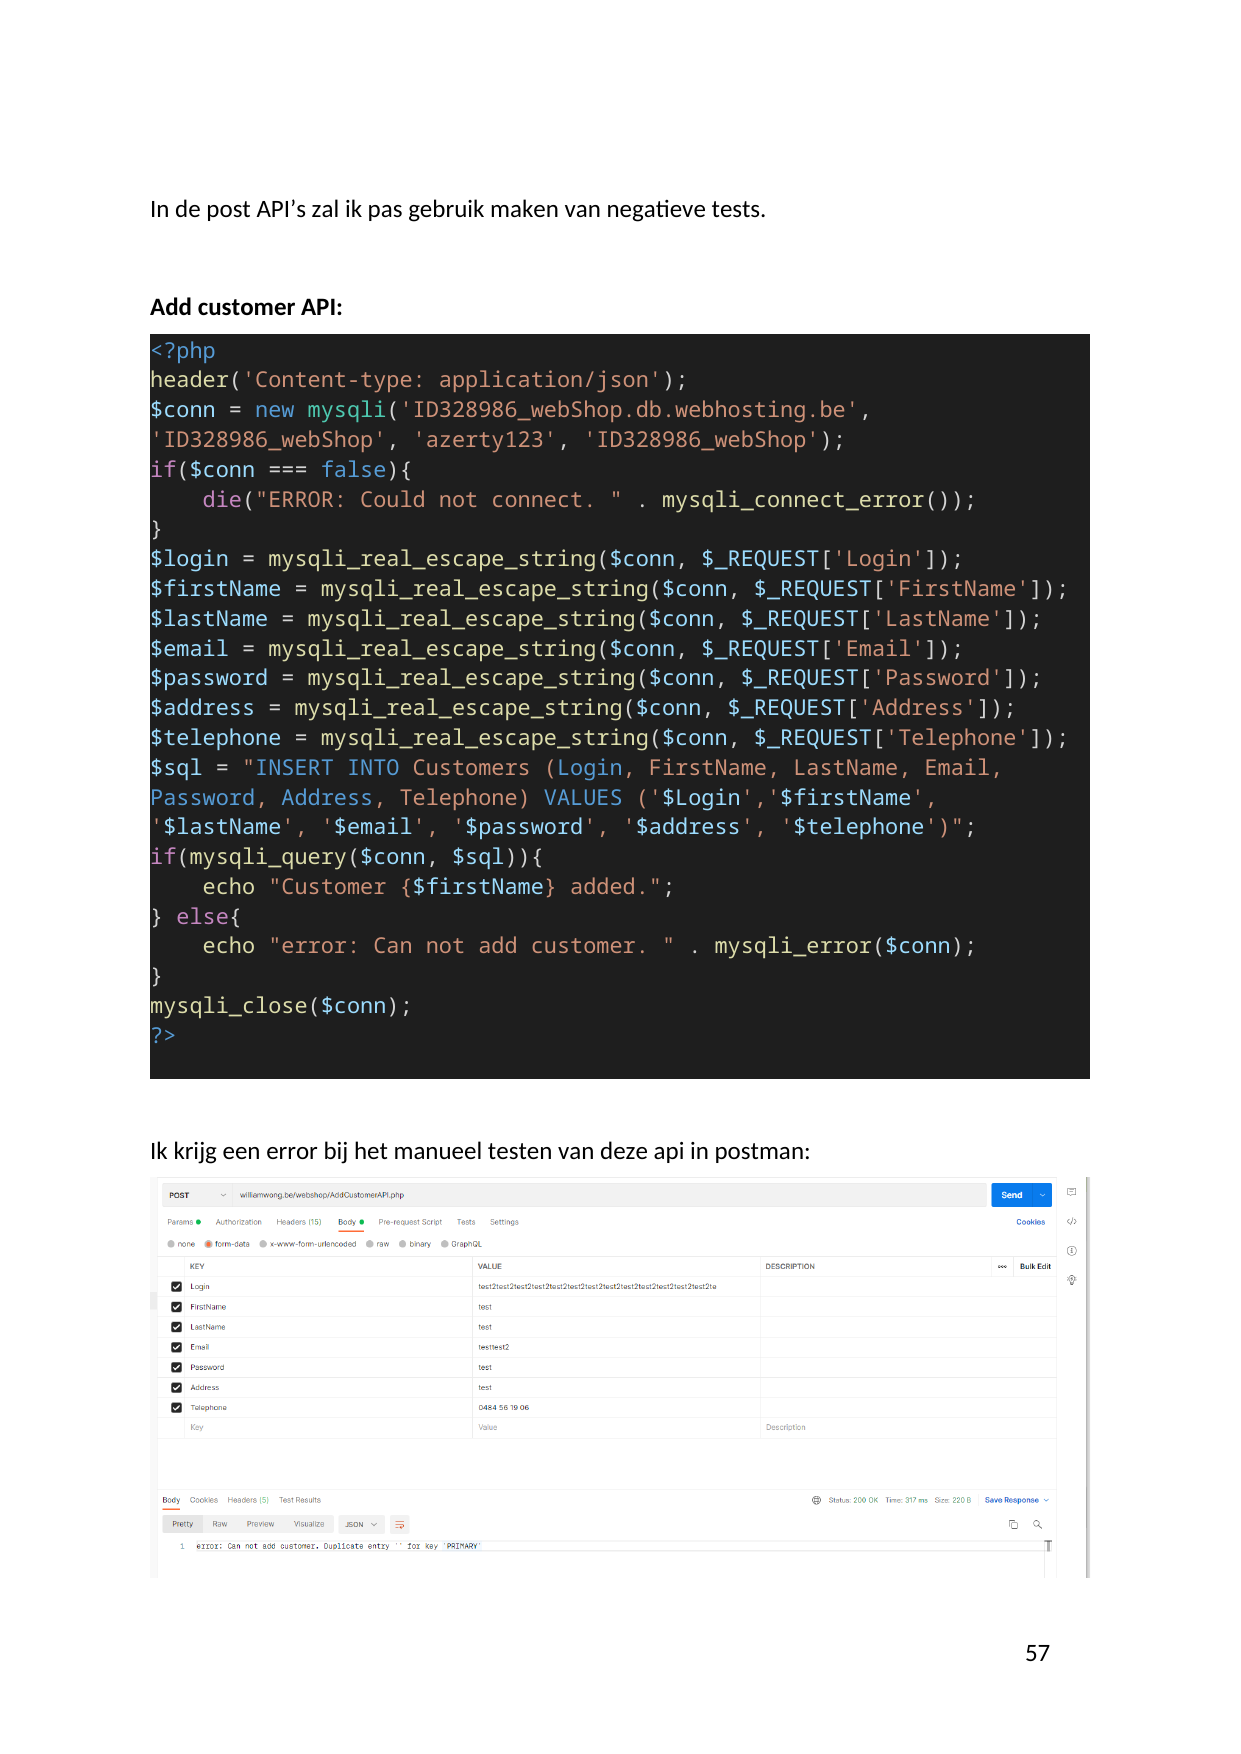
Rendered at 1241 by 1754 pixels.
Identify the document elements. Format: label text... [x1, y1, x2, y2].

text if($conn === false){ [150, 454, 1090, 483]
text $email = mysqli_real_escape_string($conn, $_REQUEST['Email']); [150, 632, 1090, 662]
text $password = mysqli_real_escape_string($conn, $_REQUEST['Password']); [150, 662, 1090, 692]
text } [150, 960, 1090, 990]
text $lastName = mysqli_real_escape_string($conn, $_REQUEST['LastName']); [150, 603, 1090, 632]
text echo "Customer {$firstName} added."; [150, 871, 1090, 901]
text $address = mysqli_real_escape_string($conn, $_REQUEST['Address']); [150, 692, 1090, 722]
text mysqli_close($conn); [150, 990, 1090, 1020]
text Ik krijg een error bij het manueel testen van deze api in postman: [150, 1135, 1090, 1165]
text header('Content-type: application/json'); [150, 364, 1090, 394]
text ?> [150, 1020, 1090, 1049]
text $telephone = mysqli_real_escape_string($conn, $_REQUEST['Telephone']); [150, 722, 1090, 752]
text if(mysqli_query($conn, $sql)){ [150, 841, 1090, 871]
text $conn = new mysqli('ID328986_webShop.db.webhosting.be', 'ID328986_webShop', 'azerty123', 'ID328986_webShop'); [150, 394, 1090, 454]
text $firstName = mysqli_real_escape_string($conn, $_REQUEST['FirstName']); [150, 573, 1090, 603]
text $login = mysqli_real_escape_string($conn, $_REQUEST['Login']); [150, 543, 1090, 573]
subtitle Add customer API: [150, 292, 1090, 322]
picture [150, 1177, 1091, 1578]
text echo "error: Can not add customer. " . mysqli_error($conn); [150, 930, 1090, 960]
text In de post API’s zal ik pas gebruik maken van negatieve tests. [150, 193, 1090, 223]
text } else{ [150, 901, 1090, 930]
text <?php [150, 334, 1090, 364]
text } [150, 513, 1090, 543]
text $sql = "INSERT INTO Customers (Login, FirstName, LastName, Email, Password, Address, Telephone) VALUES ('$Login','$firstName', '$lastName', '$email', '$password', '$address', '$telephone')"; [150, 752, 1090, 841]
text die("ERROR: Could not connect. " . mysqli_connect_error()); [150, 483, 1090, 513]
